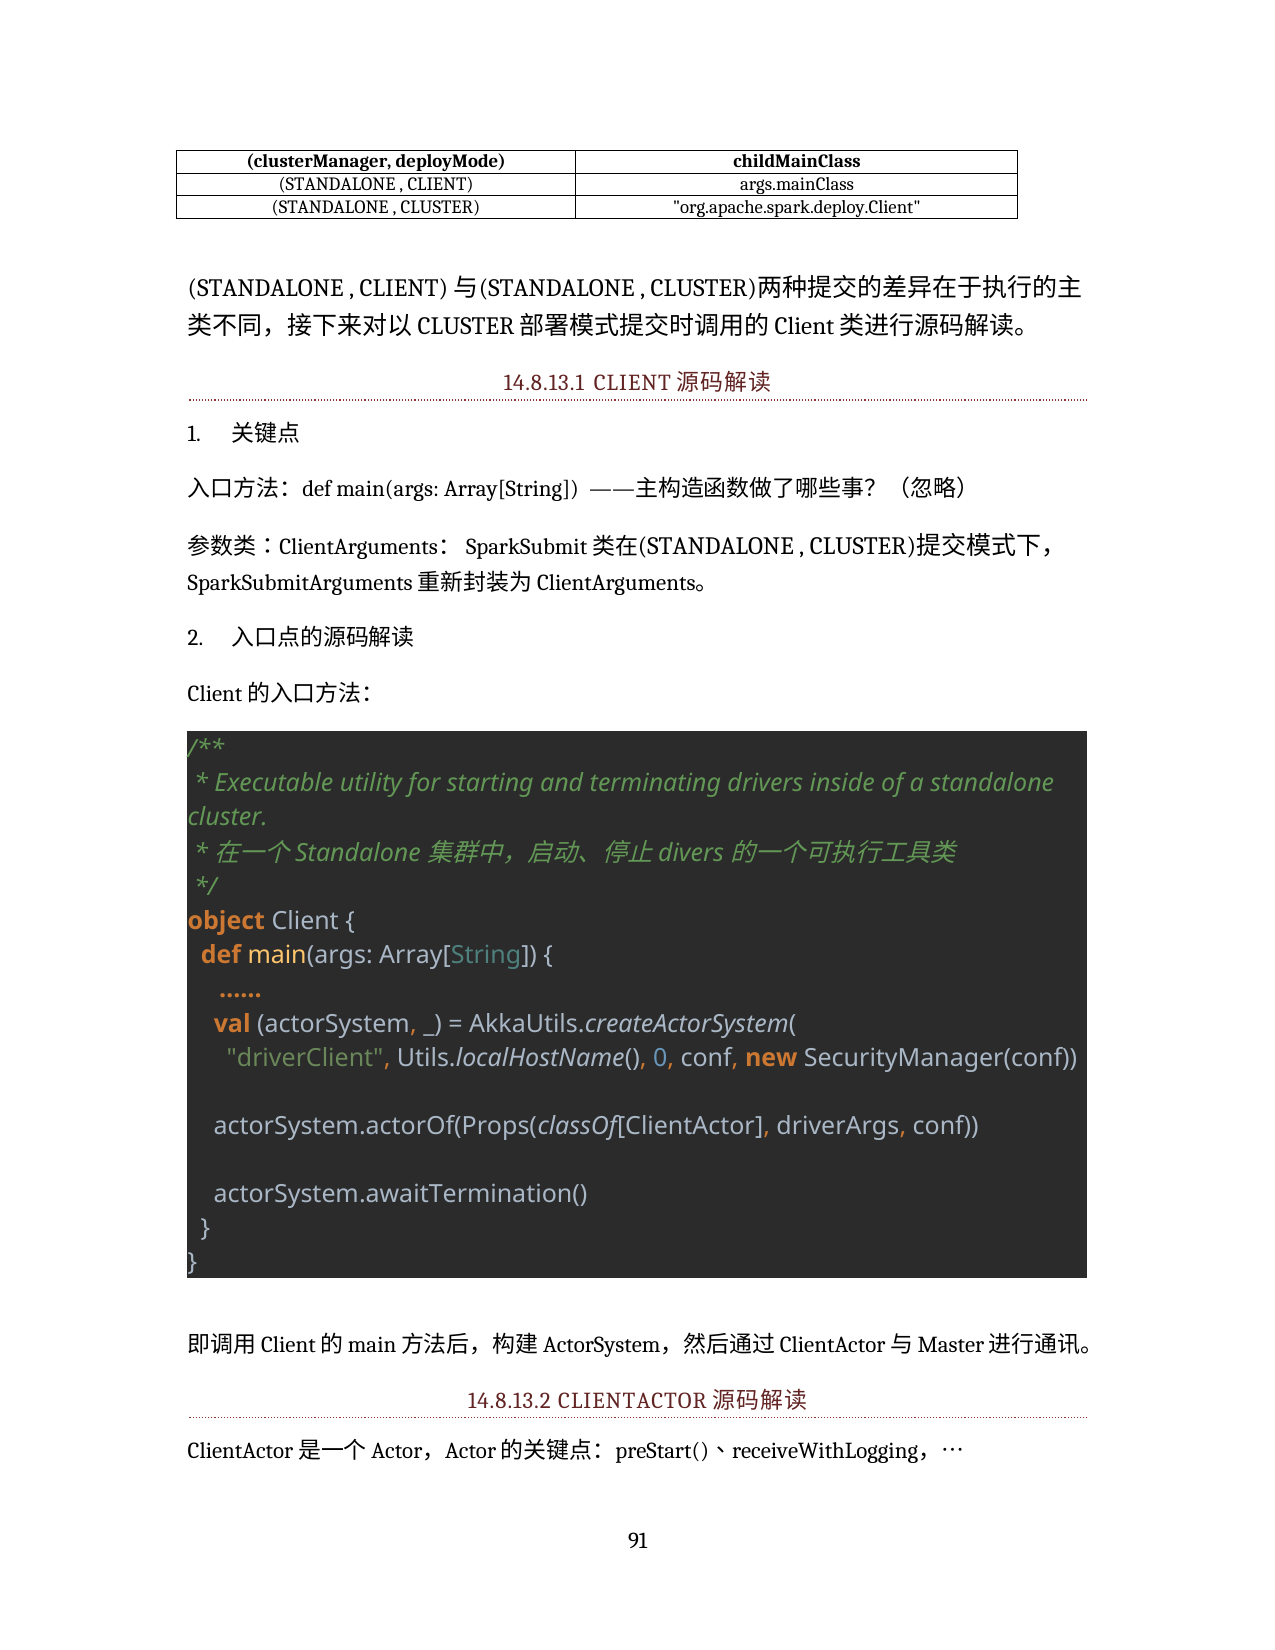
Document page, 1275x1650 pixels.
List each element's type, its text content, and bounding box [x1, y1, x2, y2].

subtitle ClientActor源码解读 [187, 1382, 1087, 1418]
list 关键点 [187, 414, 1087, 448]
text (STANDALONE , CLIENT) 与(STANDALONE , CLUSTER)两种提交的差异在于执行的主类不同，接下来对以CLUSTER部署模式提交时调用的Client类进行源码解读。 [187, 267, 1087, 342]
table_cell args.mainClass [576, 174, 1017, 195]
text 参数类：ClientArguments： SparkSubmit类在(STANDALONE , CLUSTER)提交模式下，SparkSubmitArguments 重新封装为ClientArguments。 [187, 526, 1087, 597]
text Client的入口方法： [187, 675, 1087, 708]
text val (actorSystem, _) = AkkaUtils.createActorSystem( "driverClient", Utils.localHostName(), 0, conf, new SecurityManager(conf)) actorSystem.actorOf(Props(classOf[ClientActor], driverArgs, conf)) actorSystem.awaitTermination() } } [187, 1005, 1087, 1278]
text …… [187, 971, 1087, 1005]
table_cell "org.apache.spark.deploy.Client" [576, 196, 1017, 218]
text 入口方法：def main(args: Array[String]) ——主构造函数做了哪些事？（忽略） [187, 470, 1087, 503]
table_header childMainClass [576, 151, 1017, 173]
list 入口点的源码解读 [187, 619, 1087, 652]
subtitle Client源码解读 [187, 364, 1087, 401]
table_header (clusterManager, deployMode) [177, 151, 575, 173]
text /** * Executable utility for starting and terminating drivers inside of a standalone cluster. * 在一个 Standalone 集群中，启动、停止 divers 的一个可执行工具类 */ object Client { def main(args: Array[String]) { [187, 731, 1087, 971]
table_cell (STANDALONE , CLIENT) [177, 174, 575, 195]
table_cell (STANDALONE , CLUSTER) [177, 196, 575, 218]
text 即调用Client的main方法后，构建ActorSystem，然后通过ClientActor与Master进行通讯。 [187, 1326, 1087, 1359]
text ClientActor是一个Actor，Actor的关键点：preStart()、receiveWithLogging，… [187, 1432, 1087, 1466]
